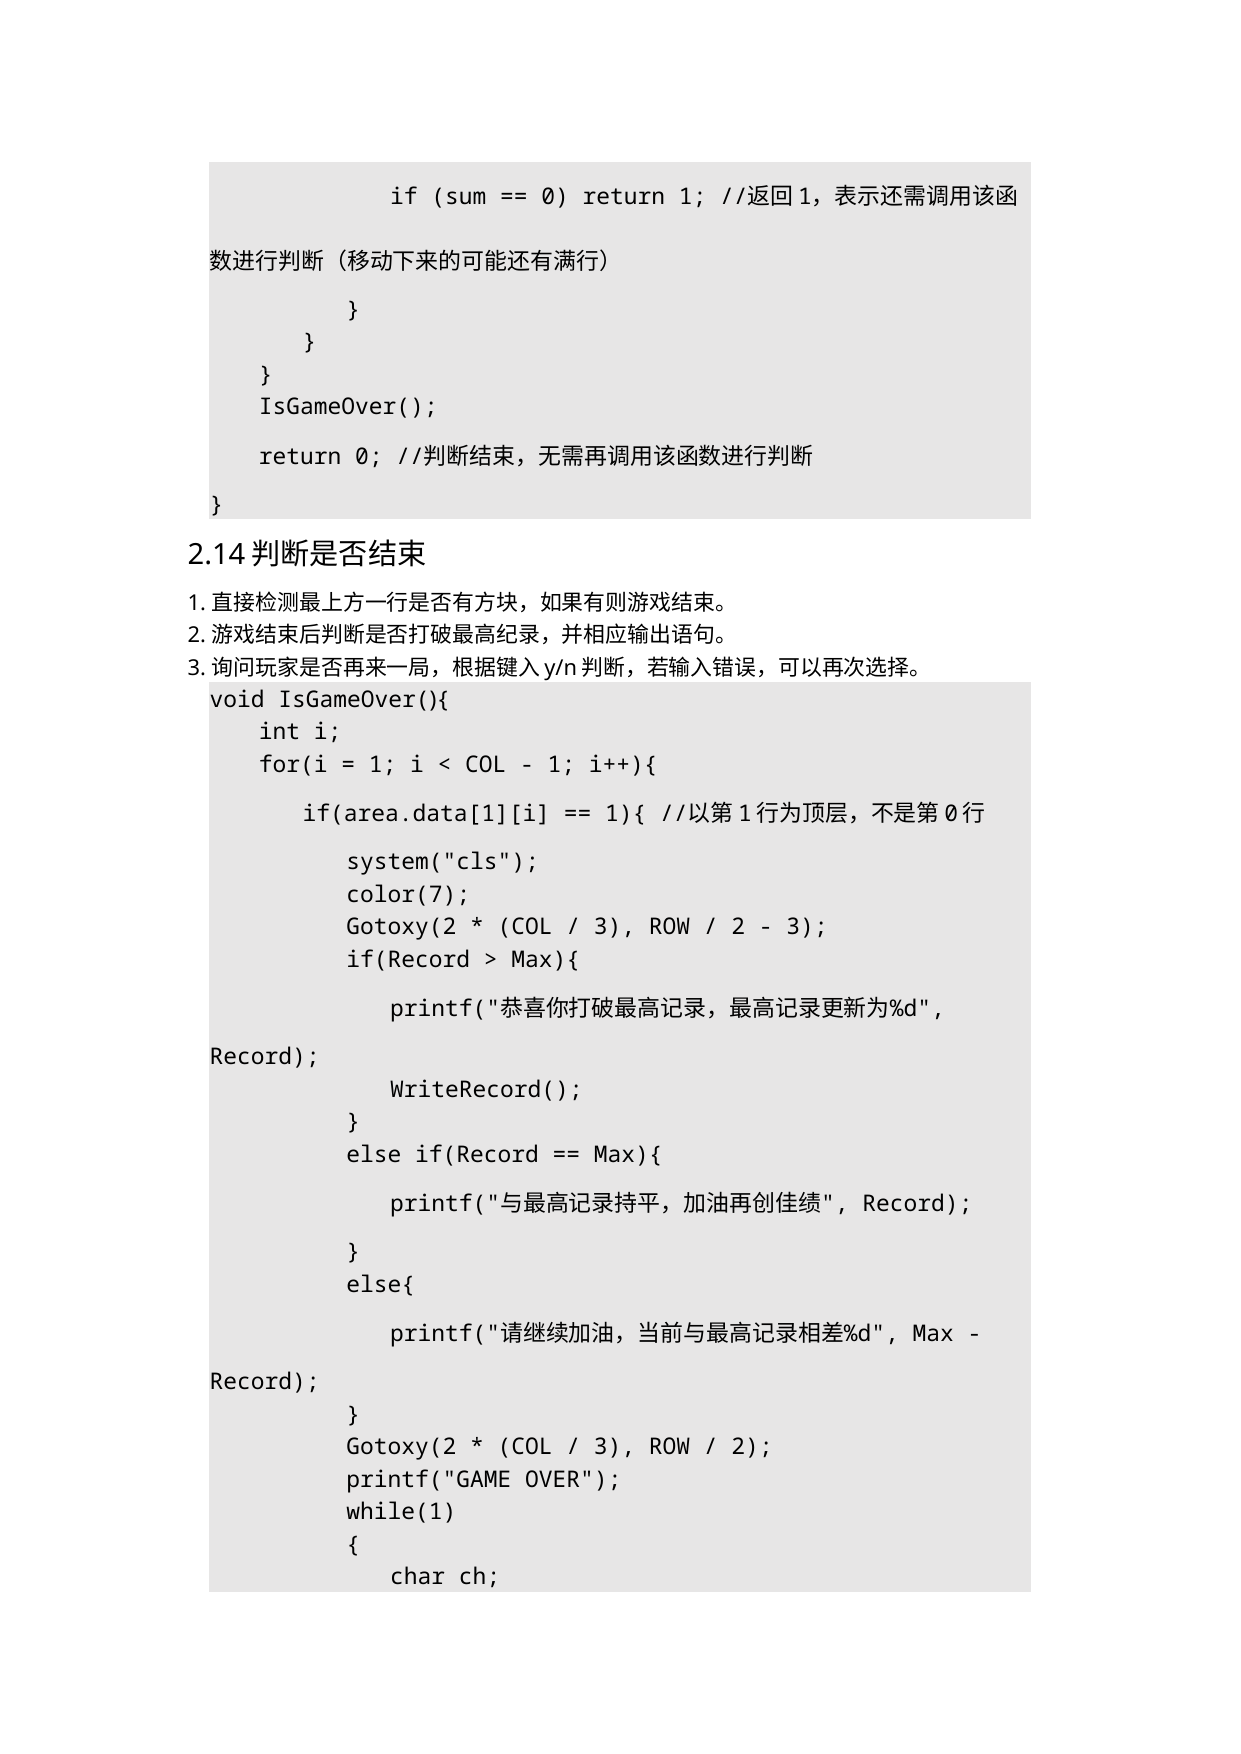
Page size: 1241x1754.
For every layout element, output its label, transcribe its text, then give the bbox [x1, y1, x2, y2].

text printf("恭喜你打破最高记录，最高记录更新为%d", Record); [209, 974, 1031, 1072]
text while(1) [209, 1494, 1031, 1527]
text { [209, 1527, 1031, 1559]
text void IsGameOver(){ [209, 682, 1031, 714]
text int i; [209, 714, 1031, 747]
text 2. 游戏结束后判断是否打破最高纪录，并相应输出语句。 [187, 617, 1053, 649]
text for(i = 1; i < COL - 1; i++){ [209, 747, 1031, 779]
text WriteRecord(); [209, 1072, 1031, 1104]
text } [209, 324, 1031, 357]
text 1. 直接检测最上方一行是否有方块，如果有则游戏结束。 [187, 584, 1053, 617]
text if(Record > Max){ [209, 942, 1031, 974]
text 3. 询问玩家是否再来一局，根据键入y/n判断，若输入错误，可以再次选择。 [187, 649, 1053, 682]
text color(7); [209, 877, 1031, 909]
text } [209, 357, 1031, 389]
text else{ [209, 1267, 1031, 1299]
text Gotoxy(2 * (COL / 3), ROW / 2 - 3); [209, 909, 1031, 942]
text } [209, 1104, 1031, 1137]
text Gotoxy(2 * (COL / 3), ROW / 2); [209, 1429, 1031, 1462]
text IsGameOver(); [209, 389, 1031, 422]
text if(area.data[1][i] == 1){ //以第1行为顶层，不是第0行 [209, 779, 1031, 844]
text printf("与最高记录持平，加油再创佳绩", Record); [209, 1169, 1031, 1234]
text else if(Record == Max){ [209, 1137, 1031, 1169]
text } [209, 1397, 1031, 1429]
text char ch; [209, 1559, 1031, 1592]
text } [209, 487, 1031, 519]
text return 0; //判断结束，无需再调用该函数进行判断 [209, 422, 1031, 487]
text } [209, 1234, 1031, 1267]
text printf("GAME OVER"); [209, 1462, 1031, 1494]
text 2.14判断是否结束 [187, 519, 1053, 584]
text } [209, 292, 1031, 324]
text system("cls"); [209, 844, 1031, 877]
text printf("请继续加油，当前与最高记录相差%d", Max - Record); [209, 1299, 1031, 1397]
text if (sum == 0) return 1; //返回1，表示还需调用该函数进行判断（移动下来的可能还有满行） [209, 162, 1031, 292]
